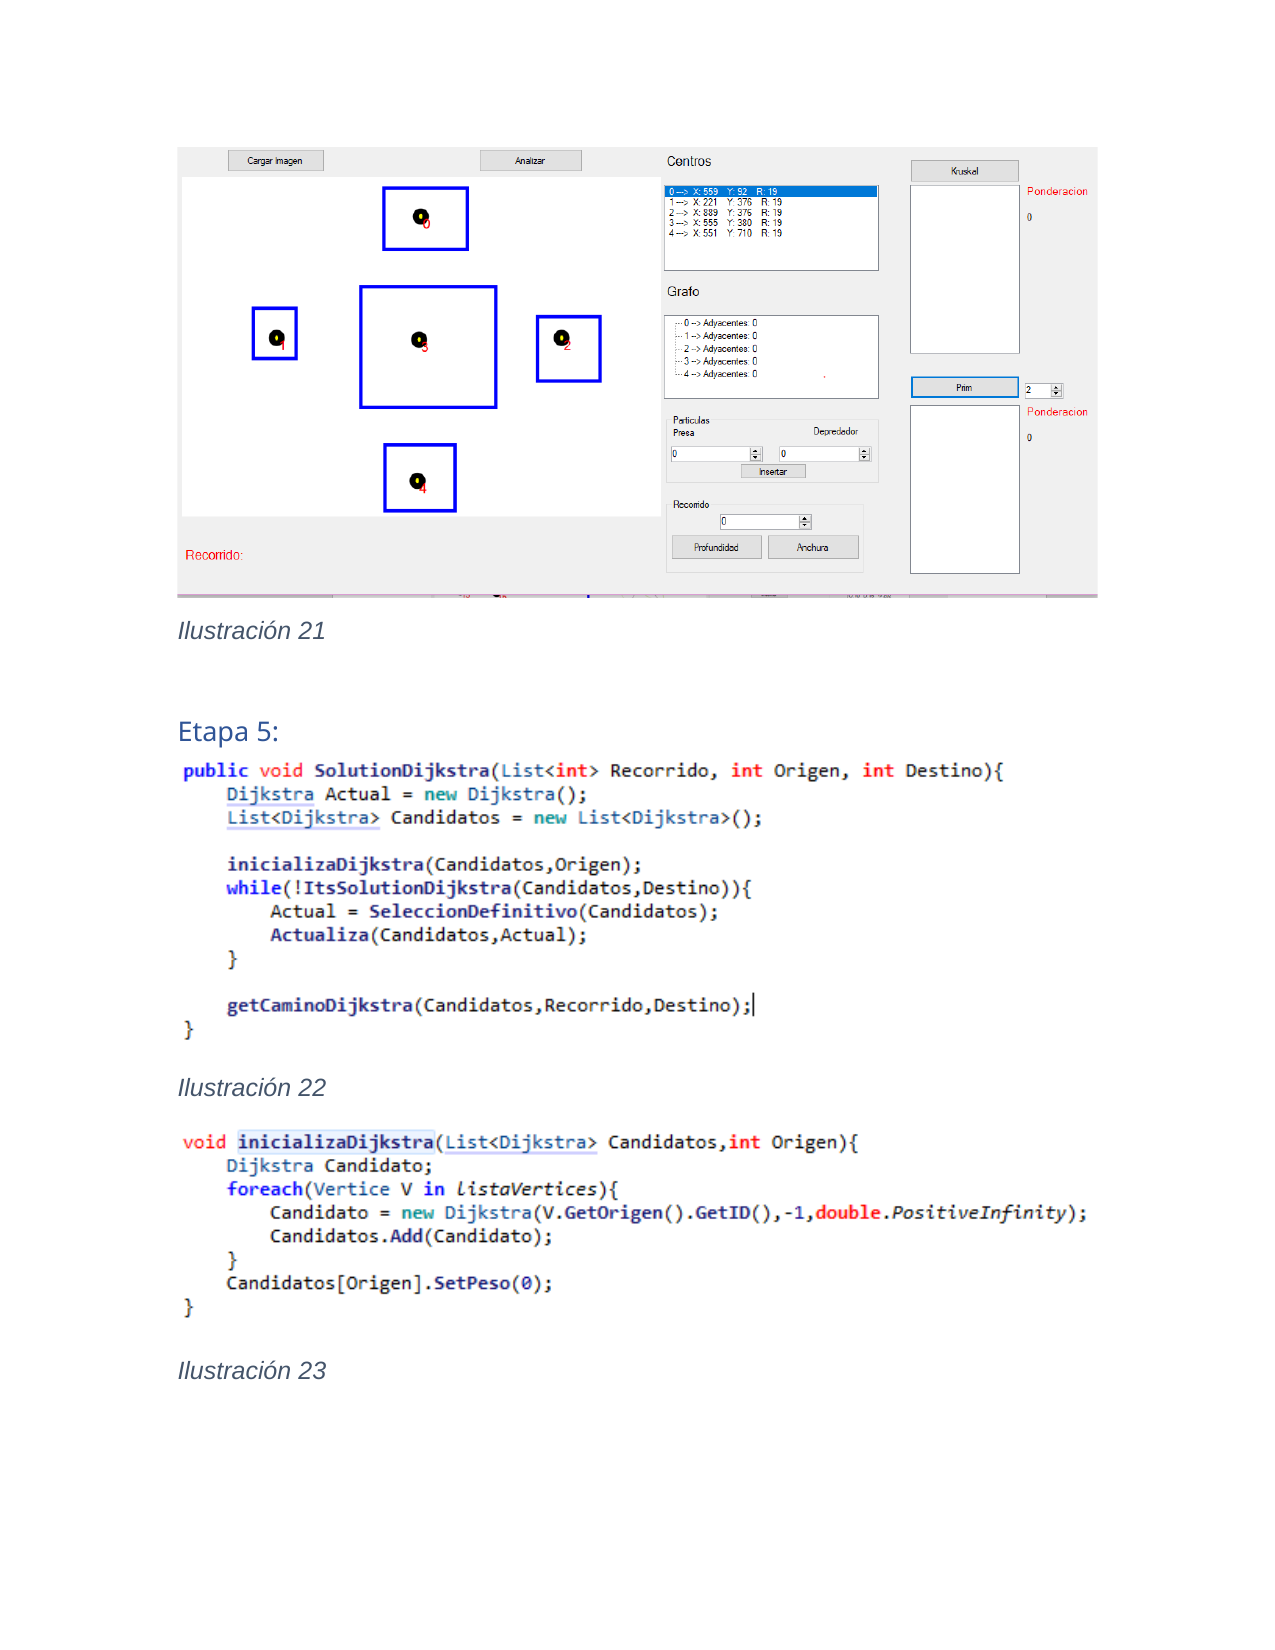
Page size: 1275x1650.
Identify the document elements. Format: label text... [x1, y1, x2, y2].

picture [177, 752, 1035, 1054]
picture [177, 1122, 1098, 1338]
picture [177, 147, 1098, 598]
subtitle Etapa 5: [177, 712, 1098, 749]
